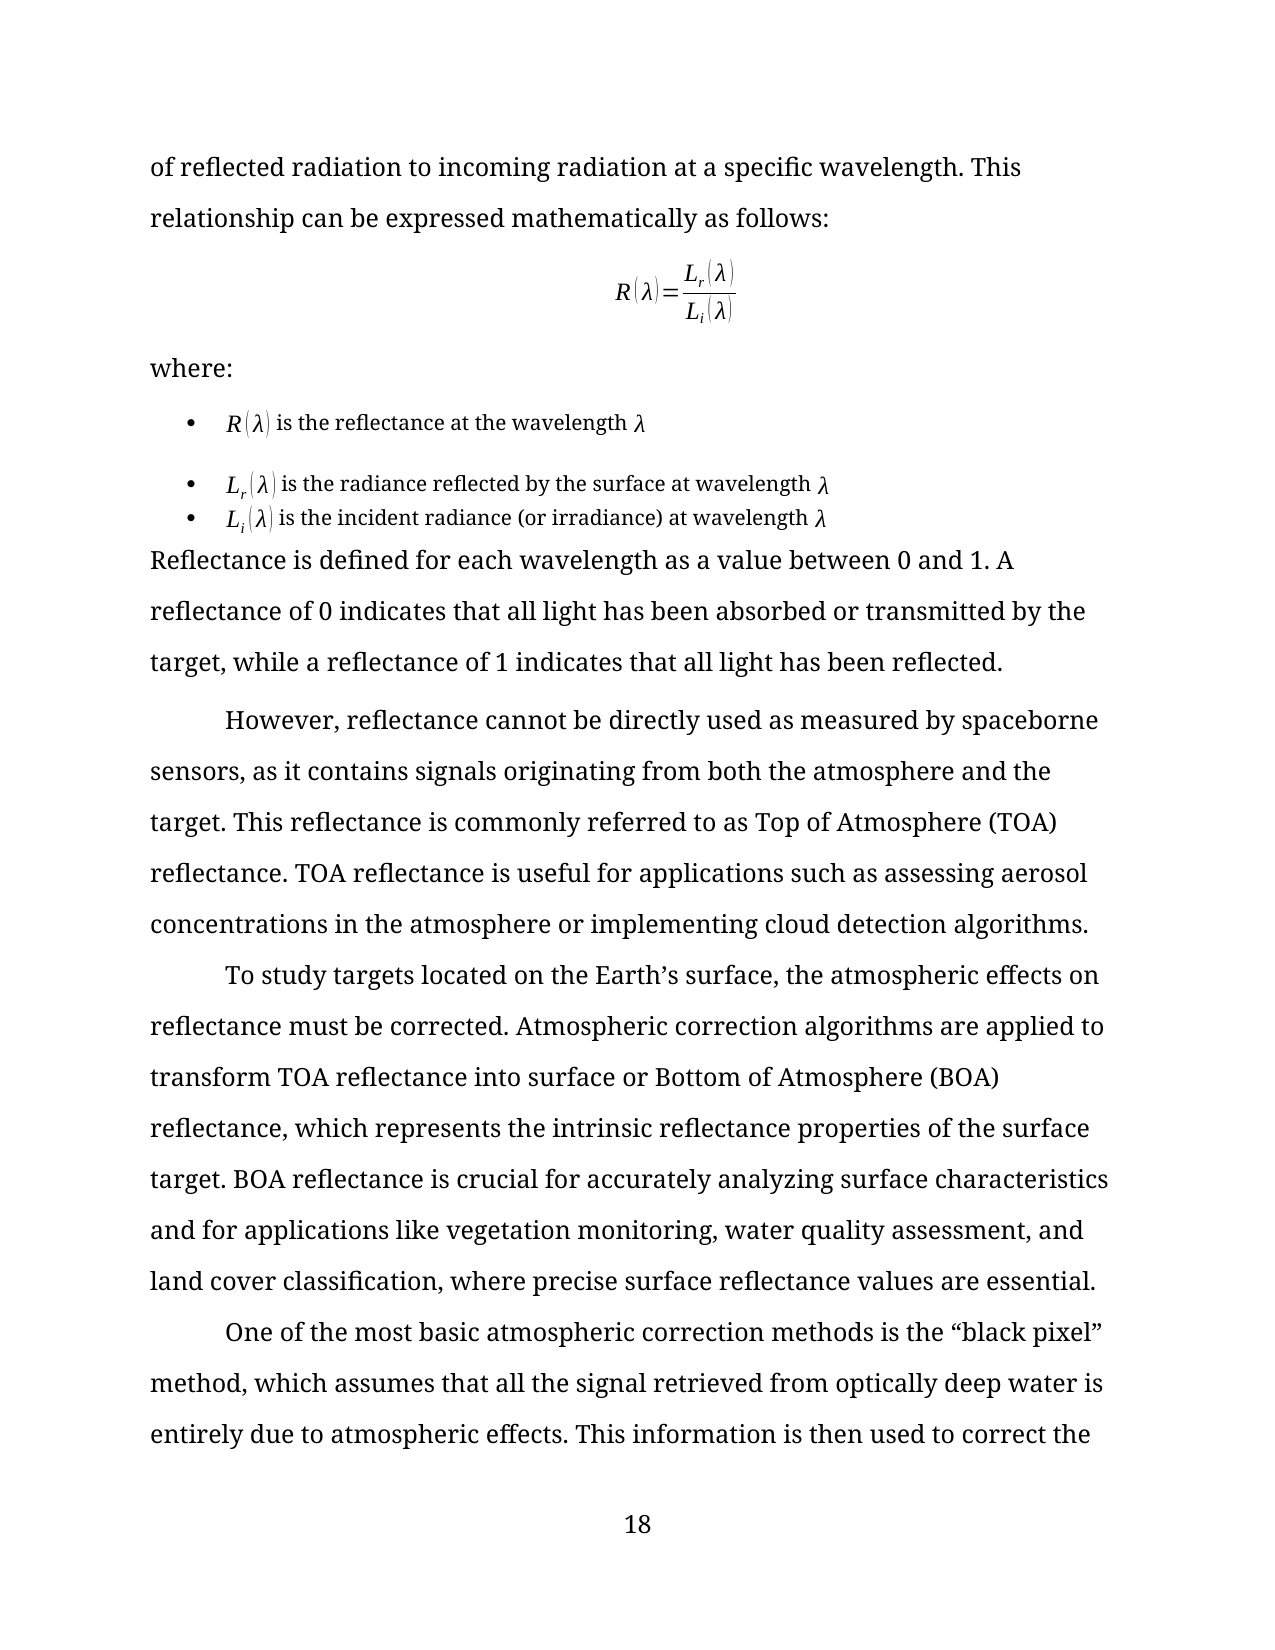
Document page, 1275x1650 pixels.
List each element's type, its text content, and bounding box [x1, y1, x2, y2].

list is the incident radiance (or irradiance) at wavelength [187, 503, 1125, 537]
text where: [150, 351, 1125, 385]
text To study targets located on the Earth’s surface, the atmospheric effects on reflectance must be corrected. Atmospheric correction algorithms are applied to transform TOA reflectance into surface or Bottom of Atmosphere (BOA) reflectance, which represents the intrinsic reflectance properties of the surface target. BOA reflectance is crucial for accurately analyzing surface characteristics and for applications like vegetation monitoring, water quality assessment, and land cover classification, where precise surface reflectance values are essential. [150, 958, 1125, 1298]
list is the radiance reflected by the surface at wavelength [187, 469, 1125, 503]
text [150, 150, 1125, 235]
text Reflectance is defined for each wavelength as a value between 0 and 1. A reflectance of 0 indicates that all light has been absorbed or transmitted by the target, while a reflectance of 1 indicates that all light has been reflected. [150, 543, 1125, 679]
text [150, 1315, 1125, 1451]
list is the reflectance at the wavelength [187, 408, 1125, 469]
text However, reflectance cannot be directly used as measured by spaceborne sensors, as it contains signals originating from both the atmosphere and the target. This reflectance is commonly referred to as Top of Atmosphere (TOA) reflectance. TOA reflectance is useful for applications such as assessing aerosol concentrations in the atmosphere or implementing cloud detection algorithms. [150, 702, 1125, 941]
